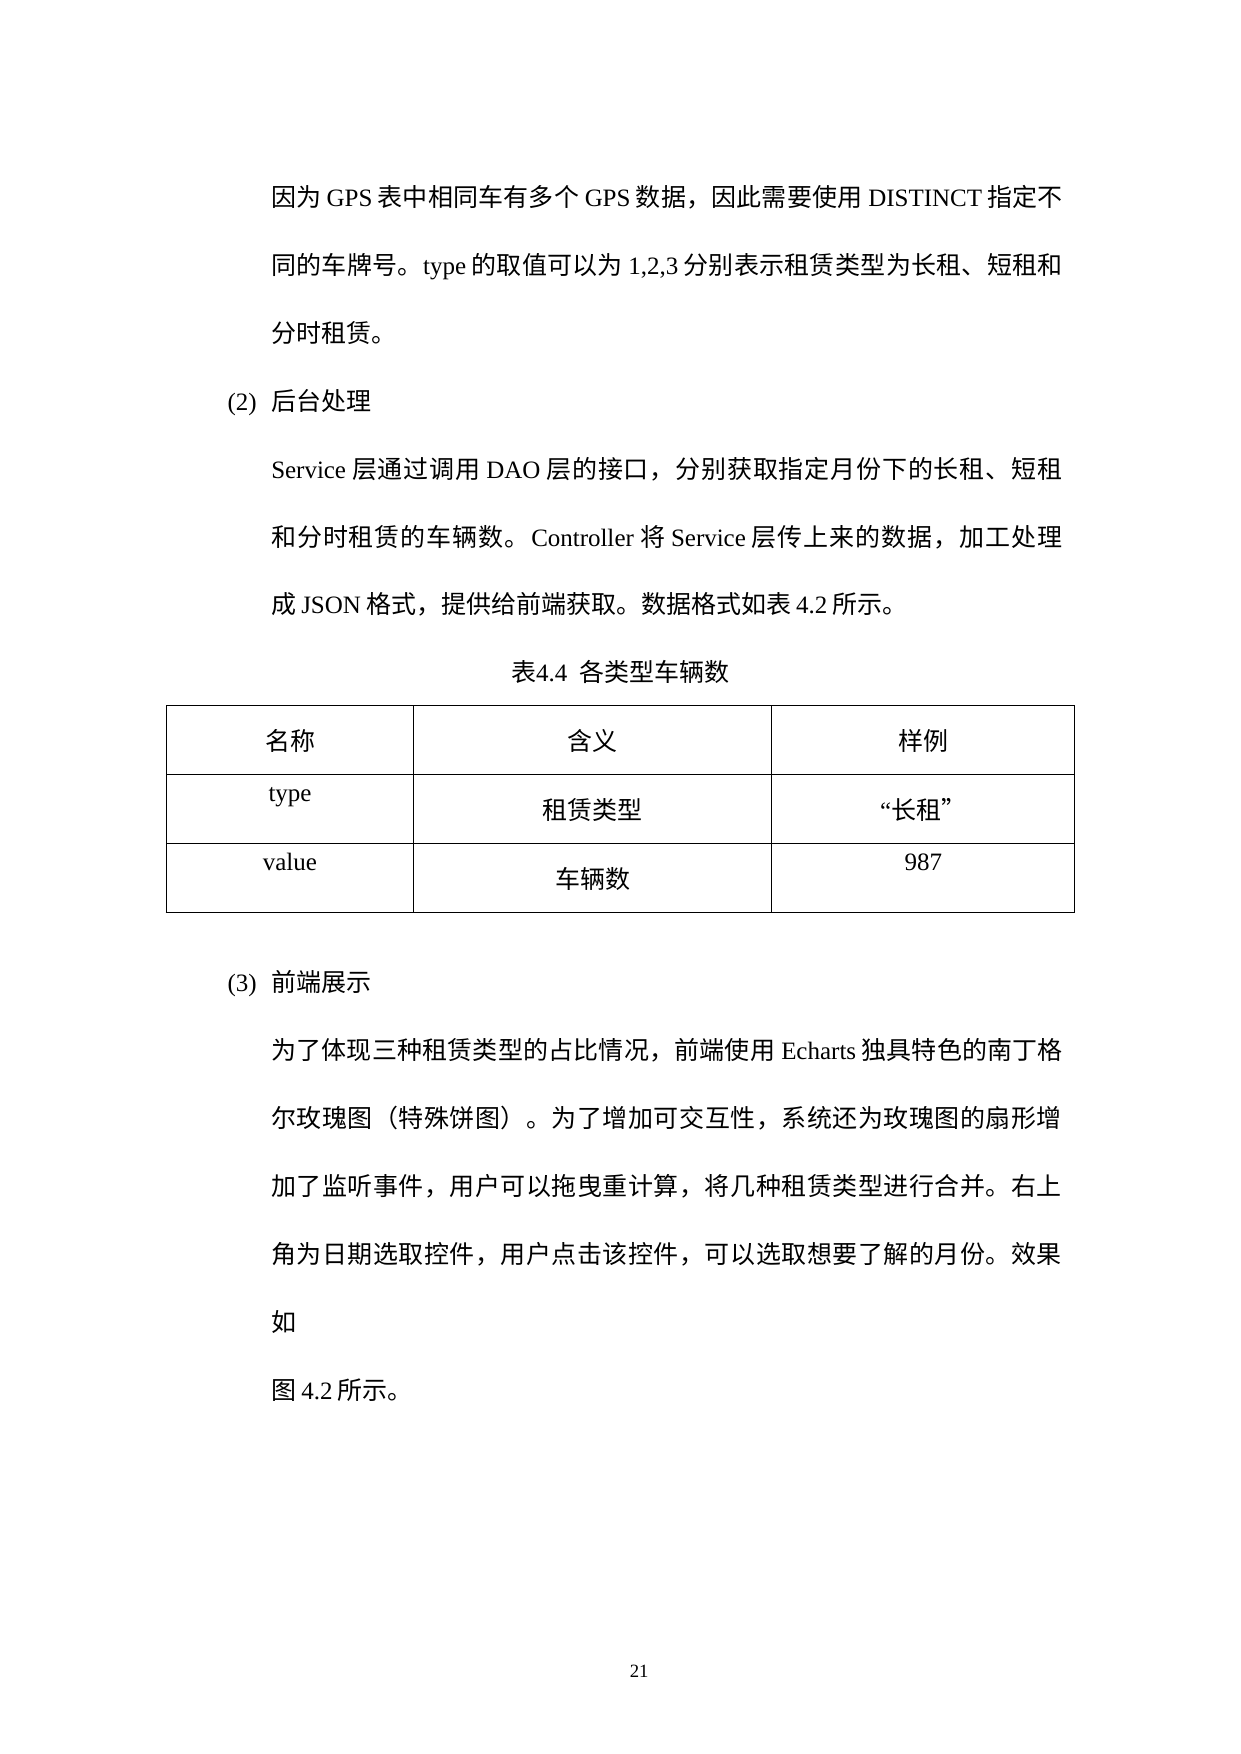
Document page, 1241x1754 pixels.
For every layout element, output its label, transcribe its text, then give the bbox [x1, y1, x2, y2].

table_cell 租赁类型 [414, 775, 771, 843]
list 后台处理 [227, 365, 1063, 433]
table_cell 987 [772, 844, 1074, 912]
table_cell 样例 [772, 706, 1074, 774]
text 为了体现三种租赁类型的占比情况，前端使用Echarts独具特色的南丁格尔玫瑰图（特殊饼图）。为了增加可交互性，系统还为玫瑰图的扇形增加了监听事件，用户可以拖曳重计算，将几种租赁类型进行合并。右上角为日期选取控件，用户点击该控件，可以选取想要了解的月份。效果如 [271, 1015, 1063, 1354]
list 前端展示 [227, 947, 1063, 1015]
table_cell “长租” [772, 775, 1074, 843]
text Service层通过调用DAO层的接口，分别获取指定月份下的长租、短租和分时租赁的车辆数。Controller将Service层传上来的数据，加工处理成JSON格式，提供给前端获取。数据格式如表4.2所示。 [271, 433, 1063, 637]
table_cell value [167, 844, 413, 912]
table_cell 车辆数 [414, 844, 771, 912]
table_cell type [167, 775, 413, 843]
table_cell 名称 [167, 706, 413, 774]
text 图4.2所示。 [271, 1354, 1063, 1422]
text 因为GPS表中相同车有多个GPS数据，因此需要使用DISTINCT指定不同的车牌号。type的取值可以为1,2,3分别表示租赁类型为长租、短租和分时租赁。 [271, 162, 1063, 365]
table_cell 含义 [414, 706, 771, 774]
